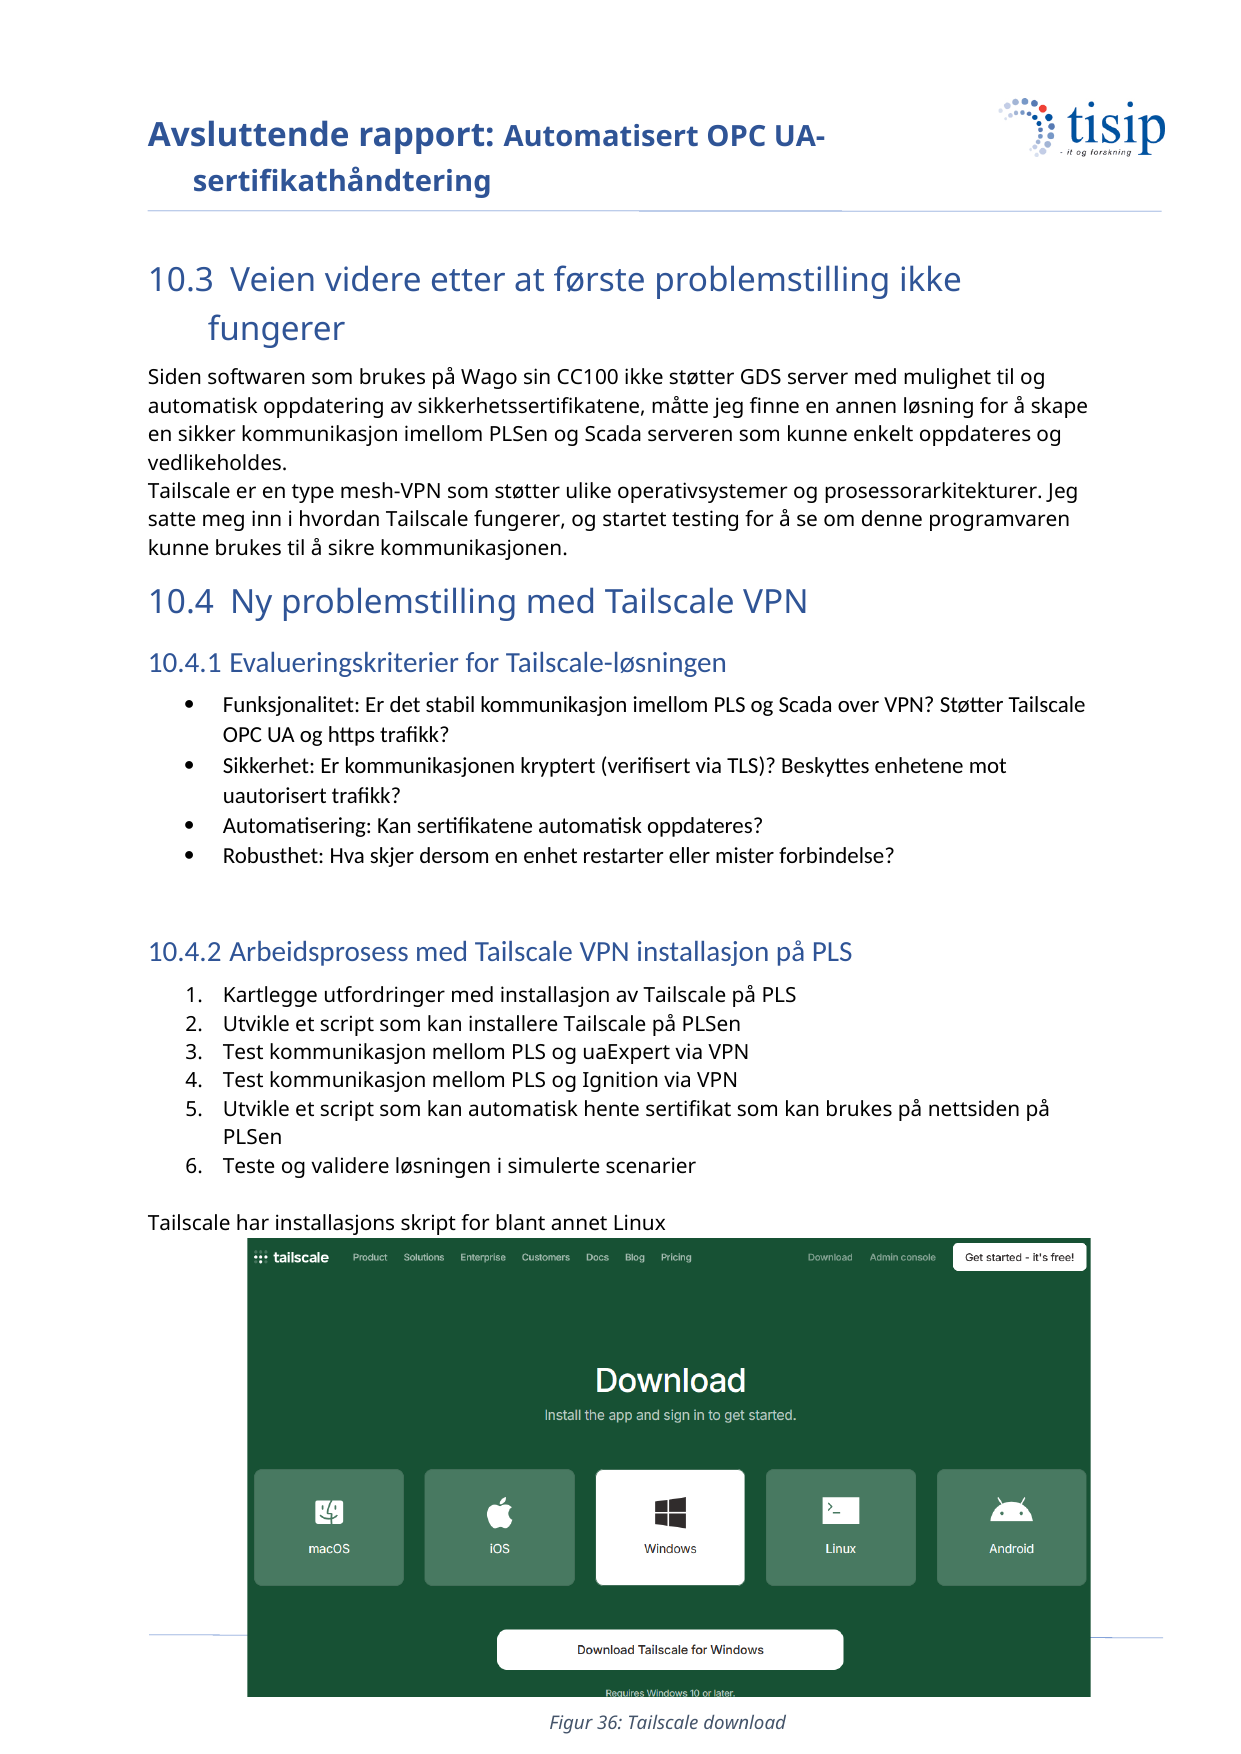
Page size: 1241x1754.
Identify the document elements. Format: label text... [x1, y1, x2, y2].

list Kartlegge utfordringer med installasjon av Tailscale på PLS [185, 980, 1093, 1009]
subtitle Veien videre etter at første problemstilling ikke fungerer [148, 256, 1093, 350]
list Sikkerhet: Er kommunikasjonen kryptert (verifisert via TLS)? Beskyttes enhetene mot uautorisert trafikk? [185, 751, 1093, 809]
subtitle Ny problemstilling med Tailscale VPN [148, 578, 1093, 623]
list Automatisering: Kan sertifikatene automatisk oppdateres? [185, 811, 1093, 839]
list Robusthet: Hva skjer dersom en enhet restarter eller mister forbindelse? [185, 841, 1093, 869]
subtitle Arbeidsprosess med Tailscale VPN installasjon på PLS [148, 933, 1093, 969]
text Siden softwaren som brukes på Wago sin CC100 ikke støtter GDS server med mulighet til og automatisk oppdatering av sikkerhetssertifikatene, måtte jeg finne en annen løsning for å skape en sikker kommunikasjon imellom PLSen og Scada serveren som kunne enkelt oppdateres og vedlikeholdes. [148, 362, 1093, 476]
picture [247, 1238, 1090, 1697]
list Test kommunikasjon mellom PLS og Ignition via VPN [185, 1066, 1093, 1094]
picture [991, 92, 1169, 160]
list Test kommunikasjon mellom PLS og uaExpert via VPN [185, 1037, 1093, 1066]
text Tailscale har installasjons skript for blant annet Linux [148, 1208, 1093, 1236]
text Tailscale er en type mesh-VPN som støtter ulike operativsystemer og prosessorarkitekturer. Jeg satte meg inn i hvordan Tailscale fungerer, og startet testing for å se om denne programvaren kunne brukes til å sikre kommunikasjonen. [148, 476, 1093, 561]
list Funksjonalitet: Er det stabil kommunikasjon imellom PLS og Scada over VPN? Støtter Tailscale OPC UA og https trafikk? [185, 690, 1093, 749]
list Utvikle et script som kan automatisk hente sertifikat som kan brukes på nettsiden på PLSen [185, 1094, 1093, 1151]
list Teste og validere løsningen i simulerte scenarier [185, 1151, 1093, 1179]
list Utvikle et script som kan installere Tailscale på PLSen [185, 1009, 1093, 1037]
subtitle Evalueringskriterier for Tailscale-løsningen [148, 644, 1093, 679]
